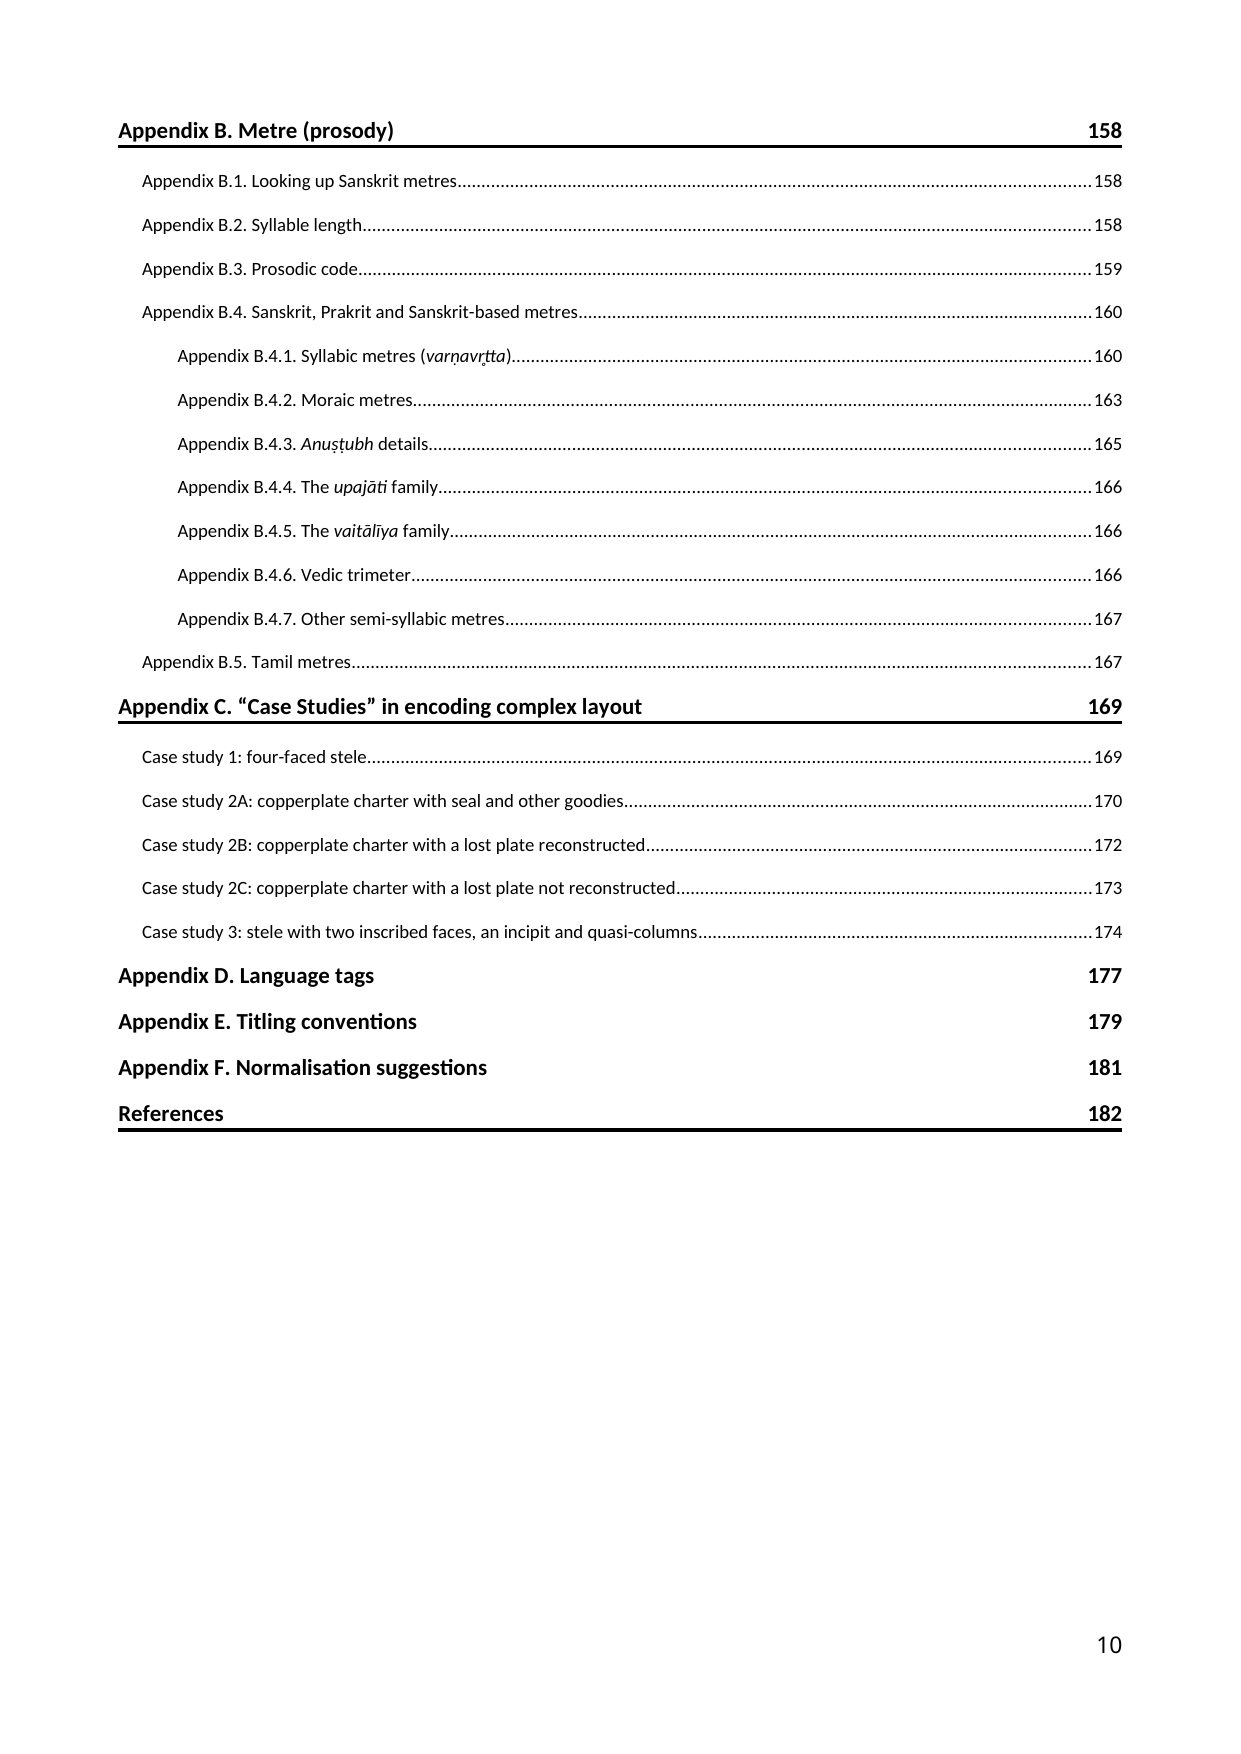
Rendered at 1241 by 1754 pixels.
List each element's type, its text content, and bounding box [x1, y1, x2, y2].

text Appendix B.4. Sanskrit, Prakrit and Sanskrit-based metres 160 [142, 300, 1122, 323]
text Appendix B.4.5. The vaitālīya family 166 [177, 519, 1122, 542]
text Appendix B.4.7. Other semi-syllabic metres 167 [177, 607, 1122, 629]
text Appendix F. Normalisation suggestions 181 [118, 1056, 1122, 1081]
text Case study 1: four-faced stele 169 [142, 745, 1122, 768]
text Appendix B.4.1. Syllabic metres (varṇavr̥tta) 160 [177, 344, 1122, 367]
text Appendix B.4.2. Moraic metres 163 [177, 388, 1122, 411]
text Case study 2B: copperplate charter with a lost plate reconstructed 172 [142, 833, 1122, 856]
text Case study 2A: copperplate charter with seal and other goodies 170 [142, 789, 1122, 812]
text Appendix B.4.4. The upajāti family 166 [177, 475, 1122, 498]
text Appendix B.5. Tamil metres 167 [142, 650, 1122, 673]
text Appendix B.1. Looking up Sanskrit metres 158 [142, 169, 1122, 192]
text Appendix D. Language tags 177 [118, 964, 1122, 989]
text Appendix B.4.3. Anuṣṭubh details 165 [177, 432, 1122, 454]
text References 182 [118, 1101, 1122, 1128]
text Appendix B.4.6. Vedic trimeter 166 [177, 563, 1122, 586]
text Case study 3: stele with two inscribed faces, an incipit and quasi-columns 174 [142, 920, 1122, 943]
text Appendix B. Metre (prosody) 158 [118, 118, 1122, 145]
text Case study 2C: copperplate charter with a lost plate not reconstructed 173 [142, 876, 1122, 899]
text Appendix B.3. Prosodic code 159 [142, 257, 1122, 279]
text Appendix C. “Case Studies” in encoding complex layout 169 [118, 694, 1122, 721]
text Appendix E. Titling conventions 179 [118, 1010, 1122, 1035]
text Appendix B.2. Syllable length 158 [142, 213, 1122, 236]
